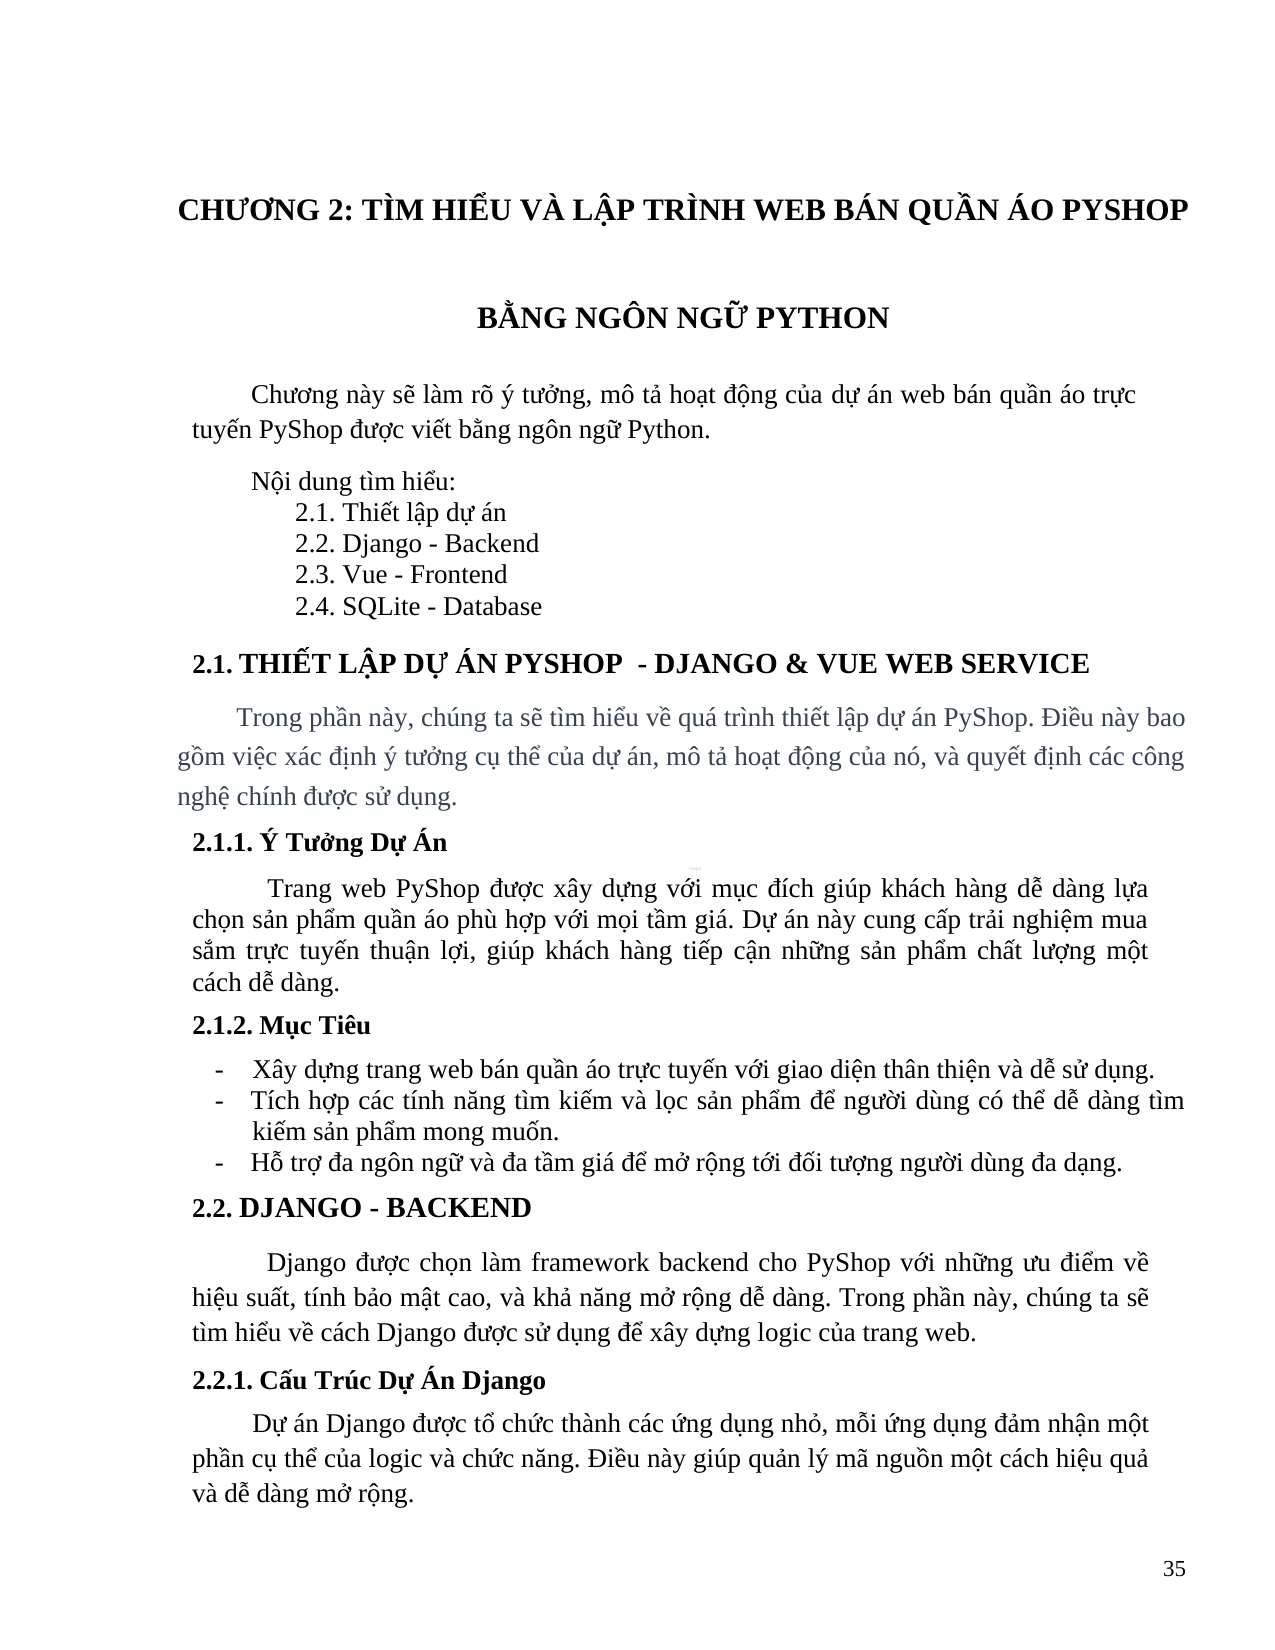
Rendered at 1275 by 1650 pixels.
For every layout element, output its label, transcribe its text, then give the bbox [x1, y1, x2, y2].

list Hỗ trợ đa ngôn ngữ và đa tầm giá để mở rộng tới đối tượng người dùng đa dạng. [214, 1146, 1186, 1177]
subtitle DJANGO - BACKEND [192, 1190, 1186, 1224]
text Nội dung tìm hiểu: [251, 465, 1186, 496]
list Xây dựng trang web bán quần áo trực tuyến với giao diện thân thiện và dễ sử dụng. [214, 1053, 1186, 1084]
subtitle CHƯƠNG 2: TÌM HIỂU VÀ LẬP TRÌNH WEB BÁN QUẦN ÁO PYSHOP BẰNG NGÔN NGỮ PYTHON [177, 191, 1189, 335]
text Chương này sẽ làm rõ ý tưởng, mô tả hoạt động của dự án web bán quần áo trực tuyến PyShop được viết bằng ngôn ngữ Python. [192, 378, 1137, 444]
text Trang web PyShop được xây dựng với mục đích giúp khách hàng dễ dàng lựa chọn sản phẩm quần áo phù hợp với mọi tầm giá. Dự án này cung cấp trải nghiệm mua sắm trực tuyến thuận lợi, giúp khách hàng tiếp cận những sản phẩm chất lượng một cách dễ dàng. [192, 859, 1150, 997]
text Django được chọn làm framework backend cho PyShop với những ưu điểm về hiệu suất, tính bảo mật cao, và khả năng mở rộng dễ dàng. Trong phần này, chúng ta sẽ tìm hiểu về cách Django được sử dụng để xây dựng logic của trang web. [192, 1246, 1150, 1347]
text Trong phần này, chúng ta sẽ tìm hiểu về quá trình thiết lập dự án PyShop. Điều này bao gồm việc xác định ý tưởng cụ thể của dự án, mô tả hoạt động của nó, và quyết định các công nghệ chính được sử dụng. [177, 694, 1186, 813]
text 2.4. SQLite - Database [252, 590, 1186, 621]
subtitle Cấu Trúc Dự Án Django [192, 1364, 1186, 1395]
list Tích hợp các tính năng tìm kiếm và lọc sản phẩm để người dùng có thể dễ dàng tìm kiếm sản phẩm mong muốn. [214, 1084, 1186, 1146]
text 2.2. Django - Backend [252, 527, 1186, 558]
text 2.1. Thiết lập dự án [252, 496, 1186, 527]
subtitle THIẾT LẬP DỰ ÁN PYSHOP - DJANGO & VUE WEB SERVICE [192, 646, 1186, 679]
subtitle Ý Tưởng Dự Án [192, 826, 1186, 857]
text Dự án Django được tổ chức thành các ứng dụng nhỏ, mỗi ứng dụng đảm nhận một phần cụ thể của logic và chức năng. Điều này giúp quản lý mã nguồn một cách hiệu quả và dễ dàng mở rộng. [192, 1407, 1150, 1509]
text 2.3. Vue - Frontend [252, 558, 1186, 590]
subtitle Mục Tiêu [192, 1009, 1186, 1040]
